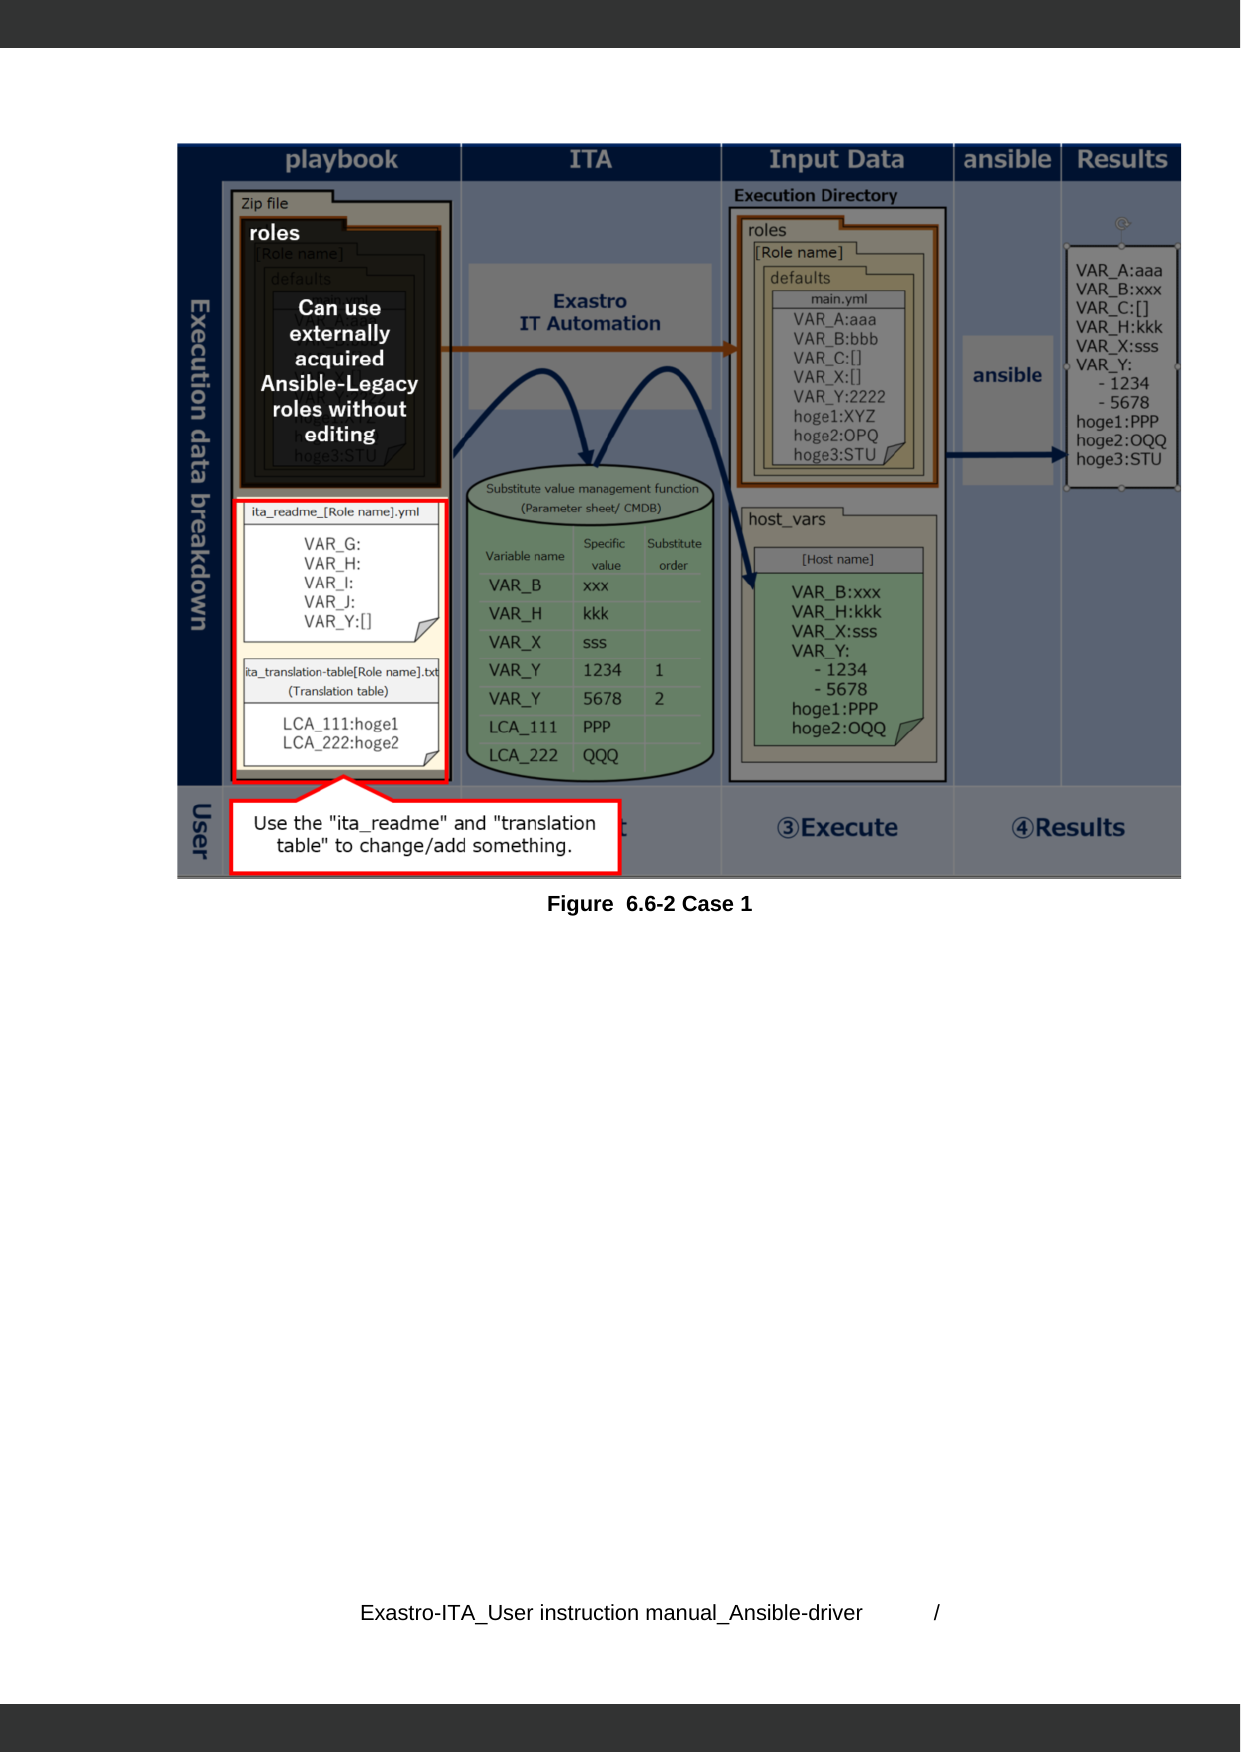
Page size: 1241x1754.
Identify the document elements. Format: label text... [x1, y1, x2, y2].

text Figure 6.6-2 Case 1 [148, 888, 1152, 918]
picture [0, 1704, 1241, 1752]
picture [177, 143, 1182, 879]
picture [0, 0, 1241, 48]
